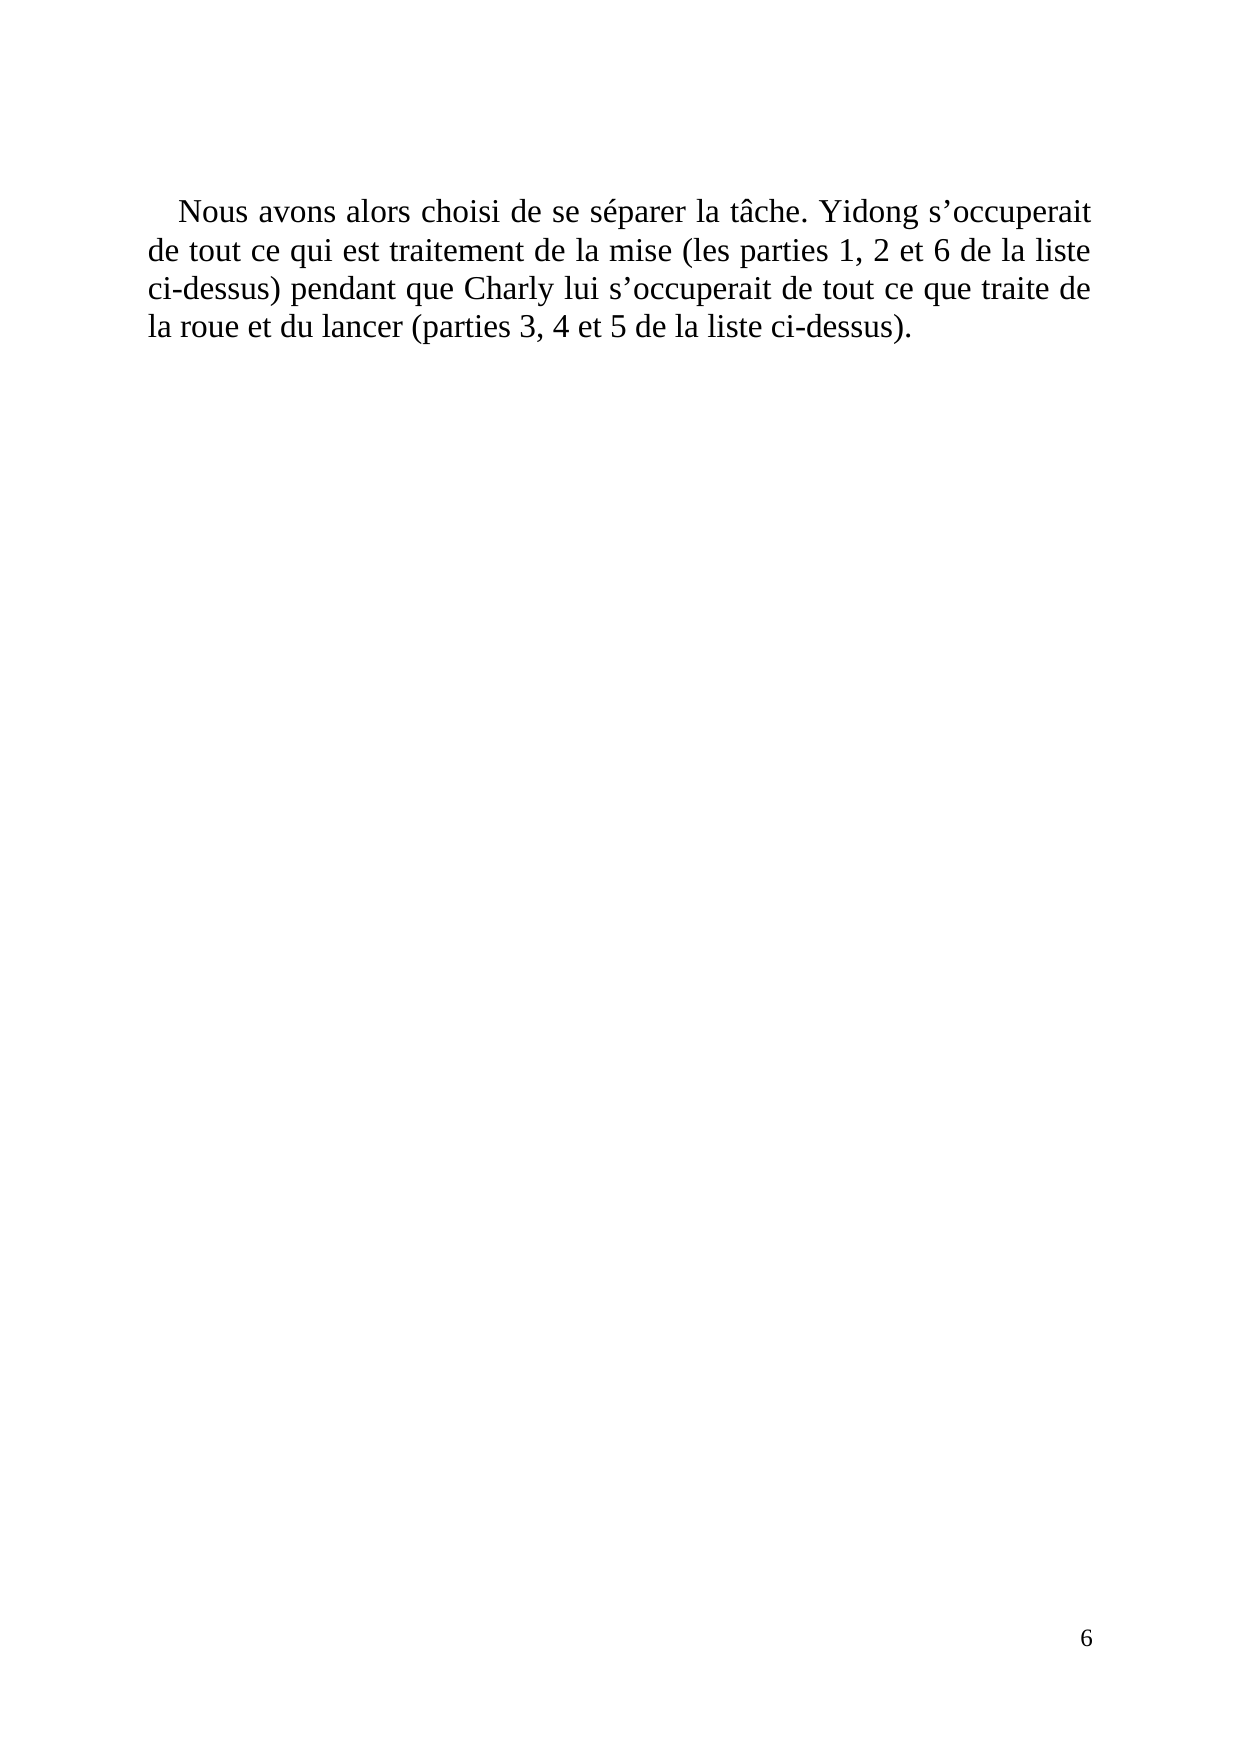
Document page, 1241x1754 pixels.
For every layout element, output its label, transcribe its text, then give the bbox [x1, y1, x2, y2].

text Nous avons alors choisi de se séparer la tâche. Yidong s’occuperait de tout ce qui est traitement de la mise (les parties 1, 2 et 6 de la liste ci-dessus) pendant que Charly lui s’occuperait de tout ce que traite de la roue et du lancer (parties 3, 4 et 5 de la liste ci-dessus). [148, 192, 1093, 345]
